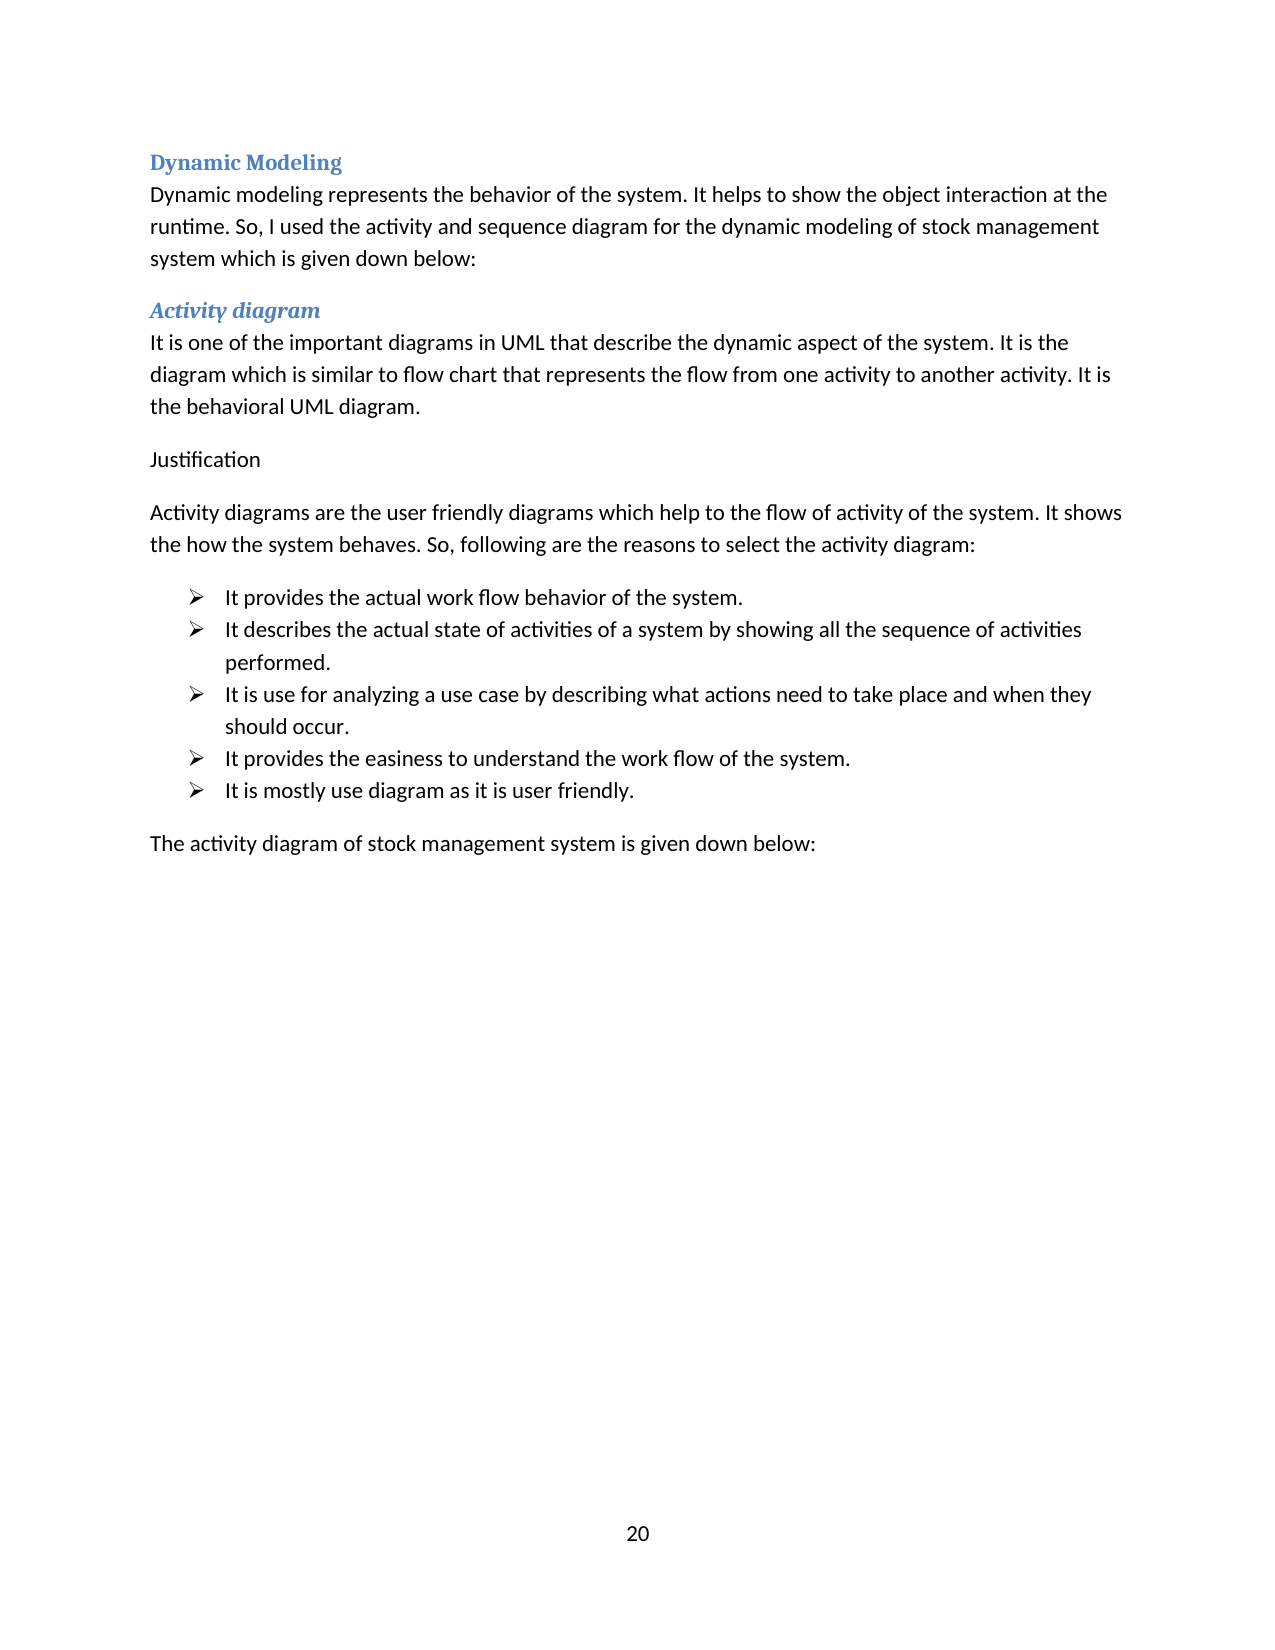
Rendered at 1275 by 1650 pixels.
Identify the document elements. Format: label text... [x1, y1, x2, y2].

subtitle Activity diagram [150, 298, 1125, 324]
list It provides the actual work flow behavior of the system. [187, 583, 1125, 611]
text Dynamic modeling represents the behavior of the system. It helps to show the object interaction at the runtime. So, I used the activity and sequence diagram for the dynamic modeling of stock management system which is given down below: [150, 180, 1125, 273]
list It describes the actual state of activities of a system by showing all the sequence of activities performed. [187, 616, 1125, 676]
subtitle Dynamic Modeling [150, 150, 1125, 176]
text It is one of the important diagrams in UML that describe the dynamic aspect of the system. It is the diagram which is similar to flow chart that represents the flow from one activity to another activity. It is the behavioral UML diagram. [150, 328, 1125, 420]
text Justification [150, 445, 1125, 473]
text Activity diagrams are the user friendly diagrams which help to the flow of activity of the system. It shows the how the system behaves. So, following are the reasons to select the activity diagram: [150, 498, 1125, 558]
text The activity diagram of stock management system is given down below: [150, 829, 1125, 858]
list It is mostly use diagram as it is user friendly. [187, 777, 1125, 804]
list It provides the easiness to understand the work flow of the system. [187, 744, 1125, 772]
list It is use for analyzing a use case by describing what actions need to take place and when they should occur. [187, 680, 1125, 740]
